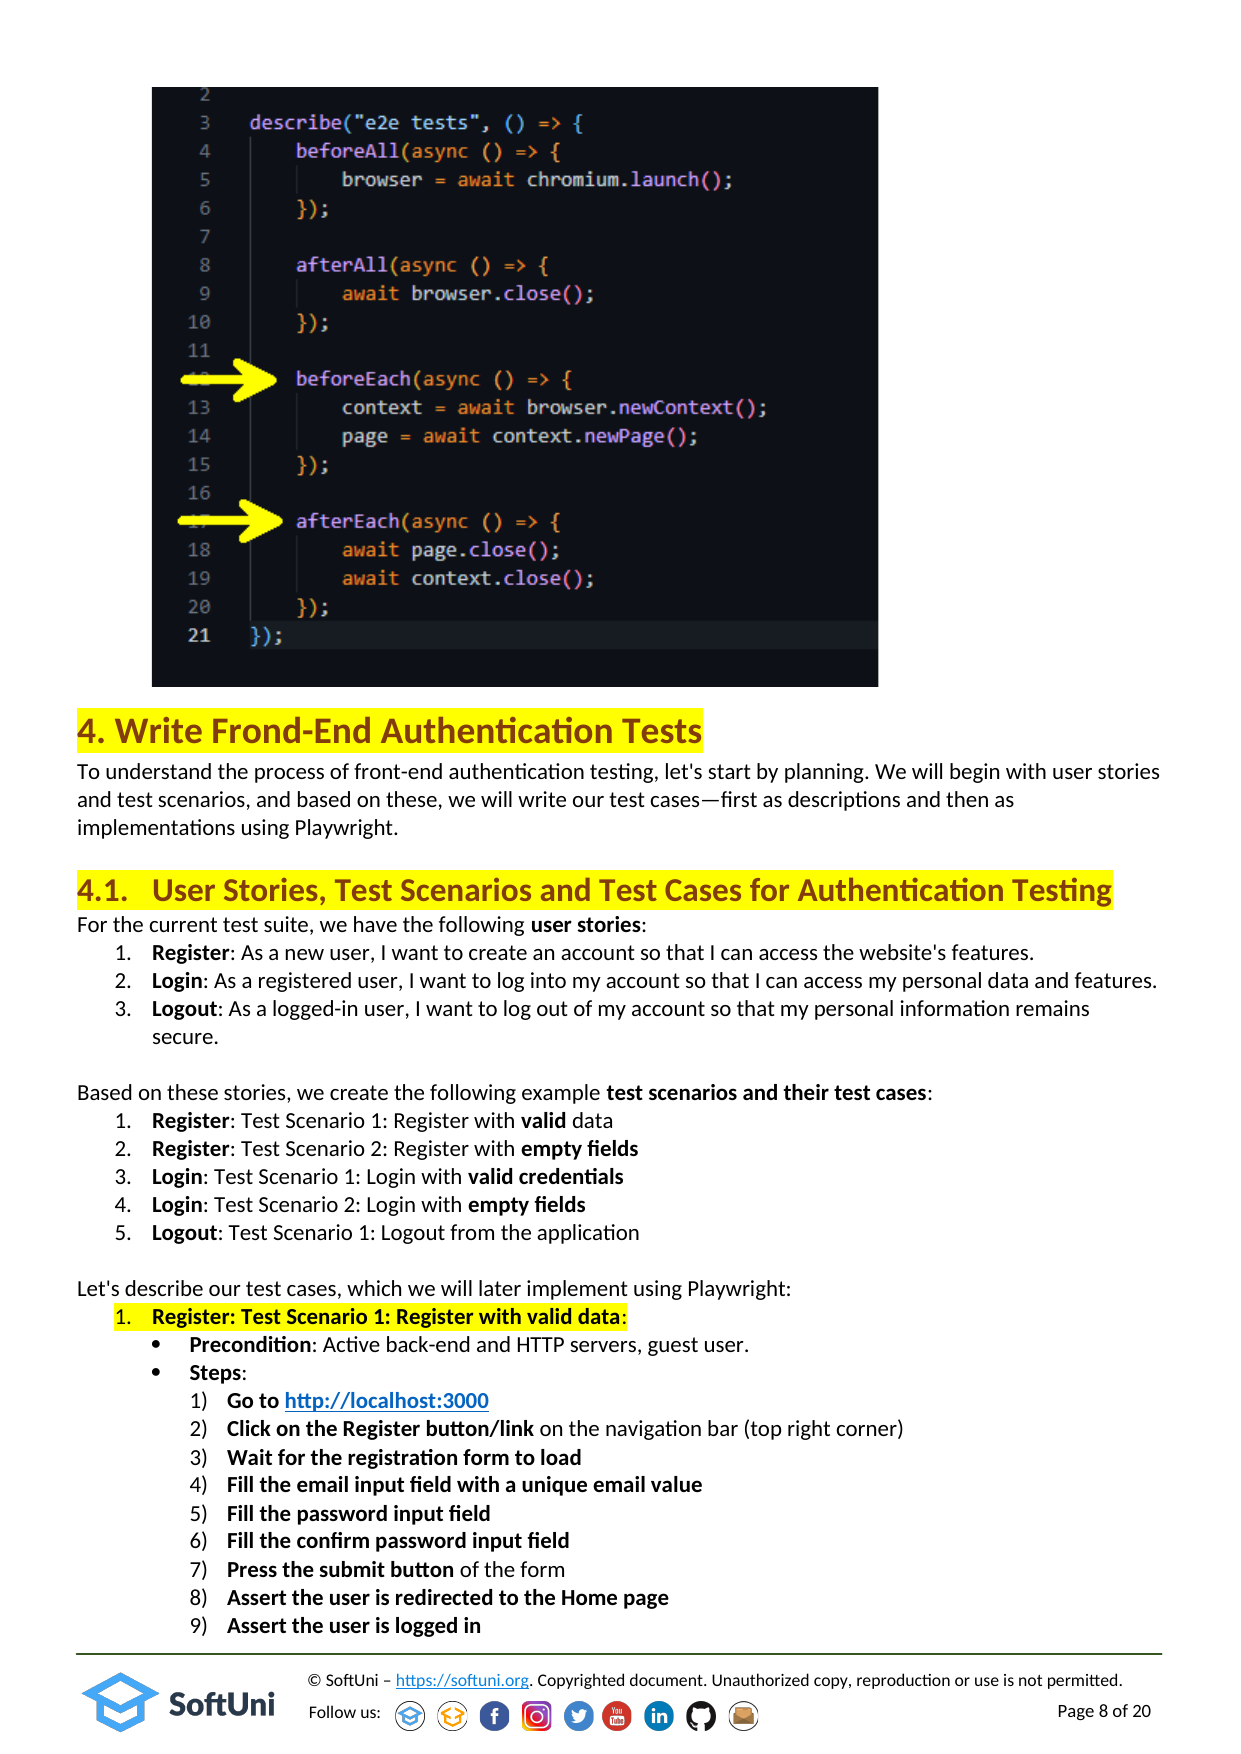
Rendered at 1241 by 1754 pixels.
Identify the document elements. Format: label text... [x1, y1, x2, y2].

list Fill the password input field [189, 1499, 1163, 1527]
list Assert the user is logged in [189, 1611, 1163, 1639]
list Login: As a registered user, I want to log into my account so that I can access my personal data and features. [114, 966, 1163, 994]
list Click on the Register button/link on the navigation bar (top right corner) [189, 1414, 1163, 1443]
list Login: Test Scenario 1: Login with valid credentials [114, 1162, 1163, 1190]
list Go to http://localhost:3000 [189, 1387, 1163, 1414]
list Register: Test Scenario 1: Register with valid data [114, 1106, 1163, 1134]
picture [665, 1722, 674, 1731]
list Register: As a new user, I want to create an account so that I can access the website's features. [114, 938, 1163, 966]
list Register: Test Scenario 1: Register with valid data: [114, 1302, 1163, 1331]
picture [395, 1701, 425, 1731]
list Precondition: Active back-end and HTTP servers, guest user. [152, 1331, 1163, 1358]
list Logout: As a logged-in user, I want to log out of my account so that my personal information remains secure. [114, 994, 1163, 1050]
list Login: Test Scenario 2: Login with empty fields [114, 1190, 1163, 1218]
list Fill the confirm password input field [189, 1527, 1163, 1555]
text Let's describe our test cases, which we will later implement using Playwright: [77, 1274, 1163, 1302]
text For the current test suite, we have the following user stories: [77, 910, 1163, 938]
list Register: Test Scenario 2: Register with empty fields [114, 1134, 1163, 1162]
subtitle User Stories, Test Scenarios and Test Cases for Authentication Testing [77, 869, 1163, 910]
picture [644, 1701, 653, 1710]
text To understand the process of front-end authentication testing, let's start by planning. We will begin with user stories and test scenarios, and based on these, we will write our test cases—first as descriptions and then as implementations using Playwright. [77, 757, 1163, 841]
picture [602, 1701, 632, 1731]
list Logout: Test Scenario 1: Logout from the application [114, 1218, 1163, 1246]
list Fill the email input field with a unique email value [189, 1471, 1163, 1499]
list Press the submit button of the form [189, 1555, 1163, 1583]
list Wait for the registration form to load [189, 1443, 1163, 1471]
picture [564, 1701, 594, 1731]
picture [644, 1722, 653, 1731]
picture [151, 87, 879, 687]
picture [522, 1701, 552, 1731]
picture [437, 1701, 468, 1731]
subtitle Write Frond-End Authentication Tests [77, 707, 1163, 753]
picture [686, 1701, 716, 1731]
list Assert the user is redirected to the Home page [189, 1583, 1163, 1611]
picture [665, 1701, 674, 1710]
picture [658, 1713, 667, 1723]
picture [479, 1701, 510, 1731]
list Steps: [152, 1358, 1163, 1387]
text Based on these stories, we create the following example test scenarios and their test cases: [77, 1078, 1163, 1106]
picture [75, 1666, 281, 1738]
picture [728, 1701, 759, 1731]
